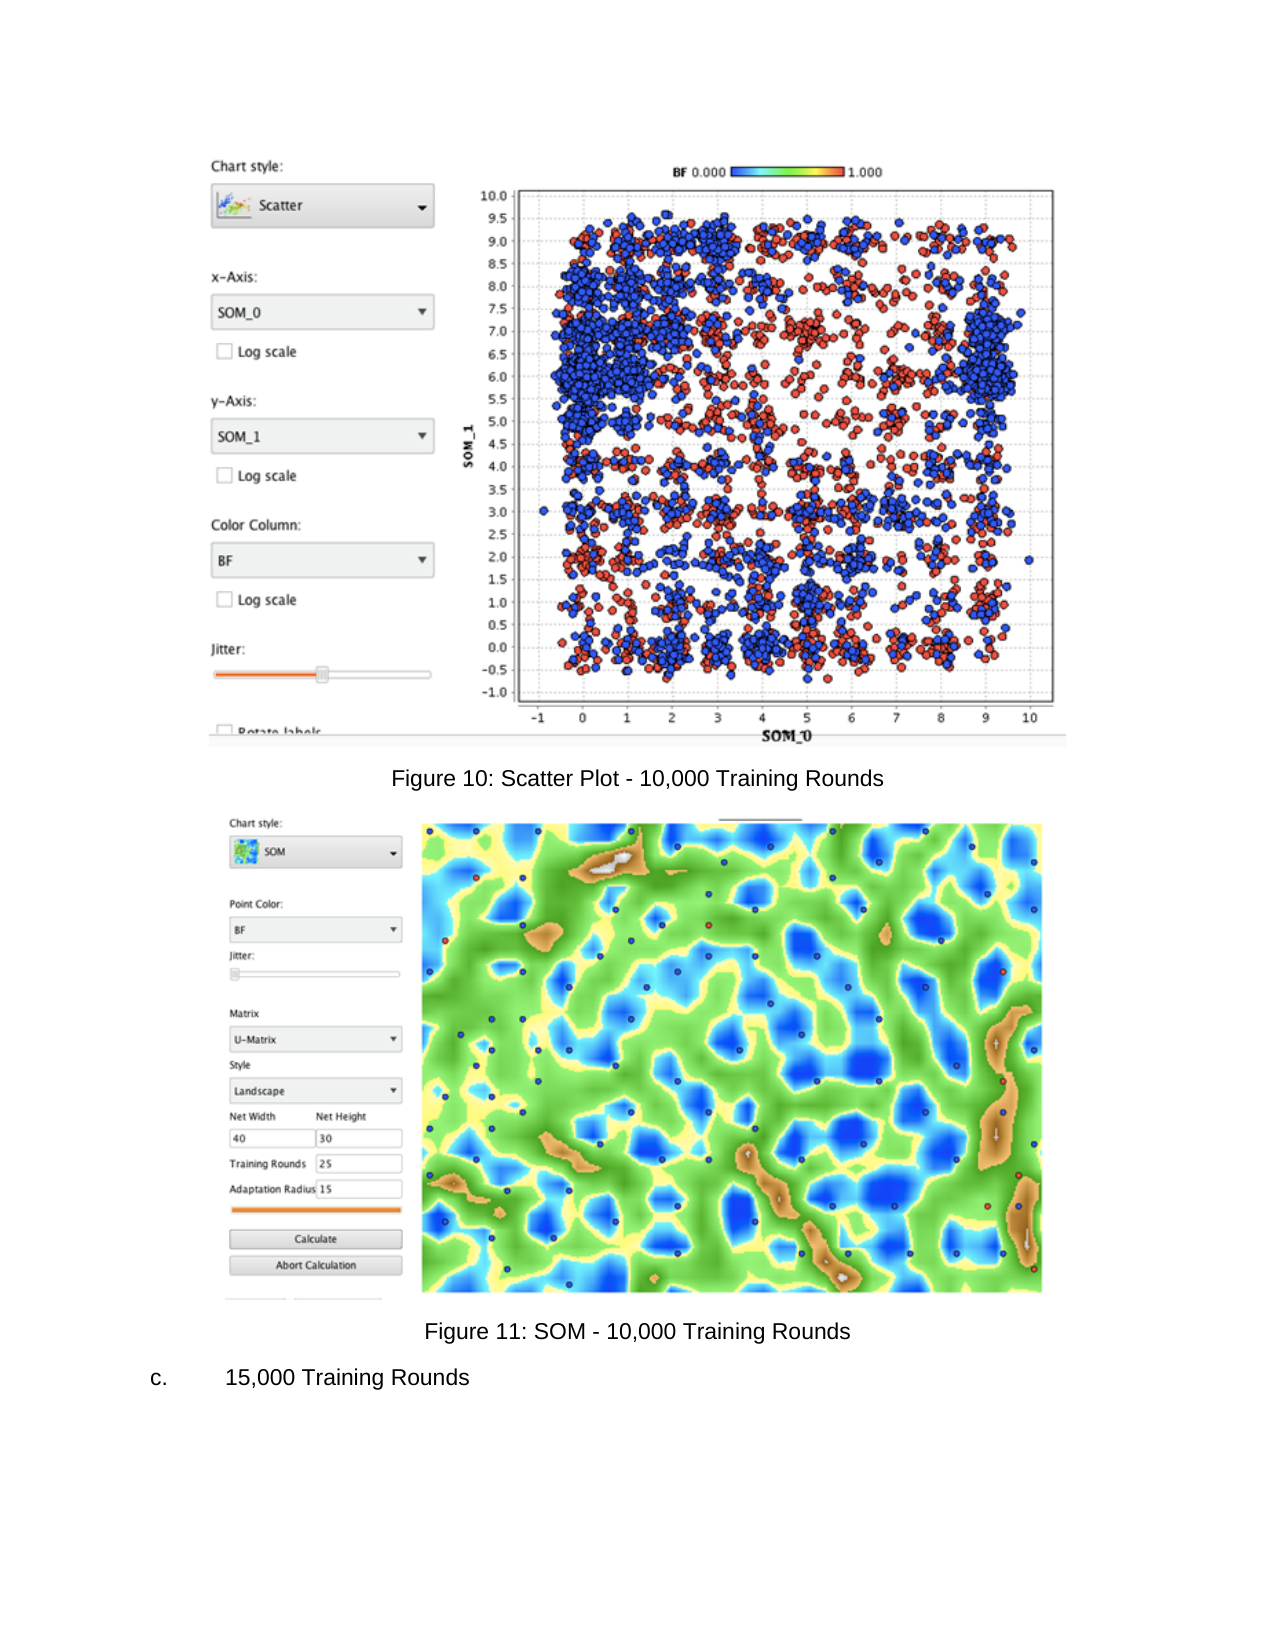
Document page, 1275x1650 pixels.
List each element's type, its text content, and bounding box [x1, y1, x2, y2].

picture [224, 810, 1051, 1300]
text c. 15,000 Training Rounds [150, 1363, 1125, 1390]
text Figure 11: SOM - 10,000 Training Rounds [150, 1318, 1125, 1345]
text Figure 10: Scatter Plot - 10,000 Training Rounds [150, 765, 1125, 791]
picture [208, 150, 1067, 747]
